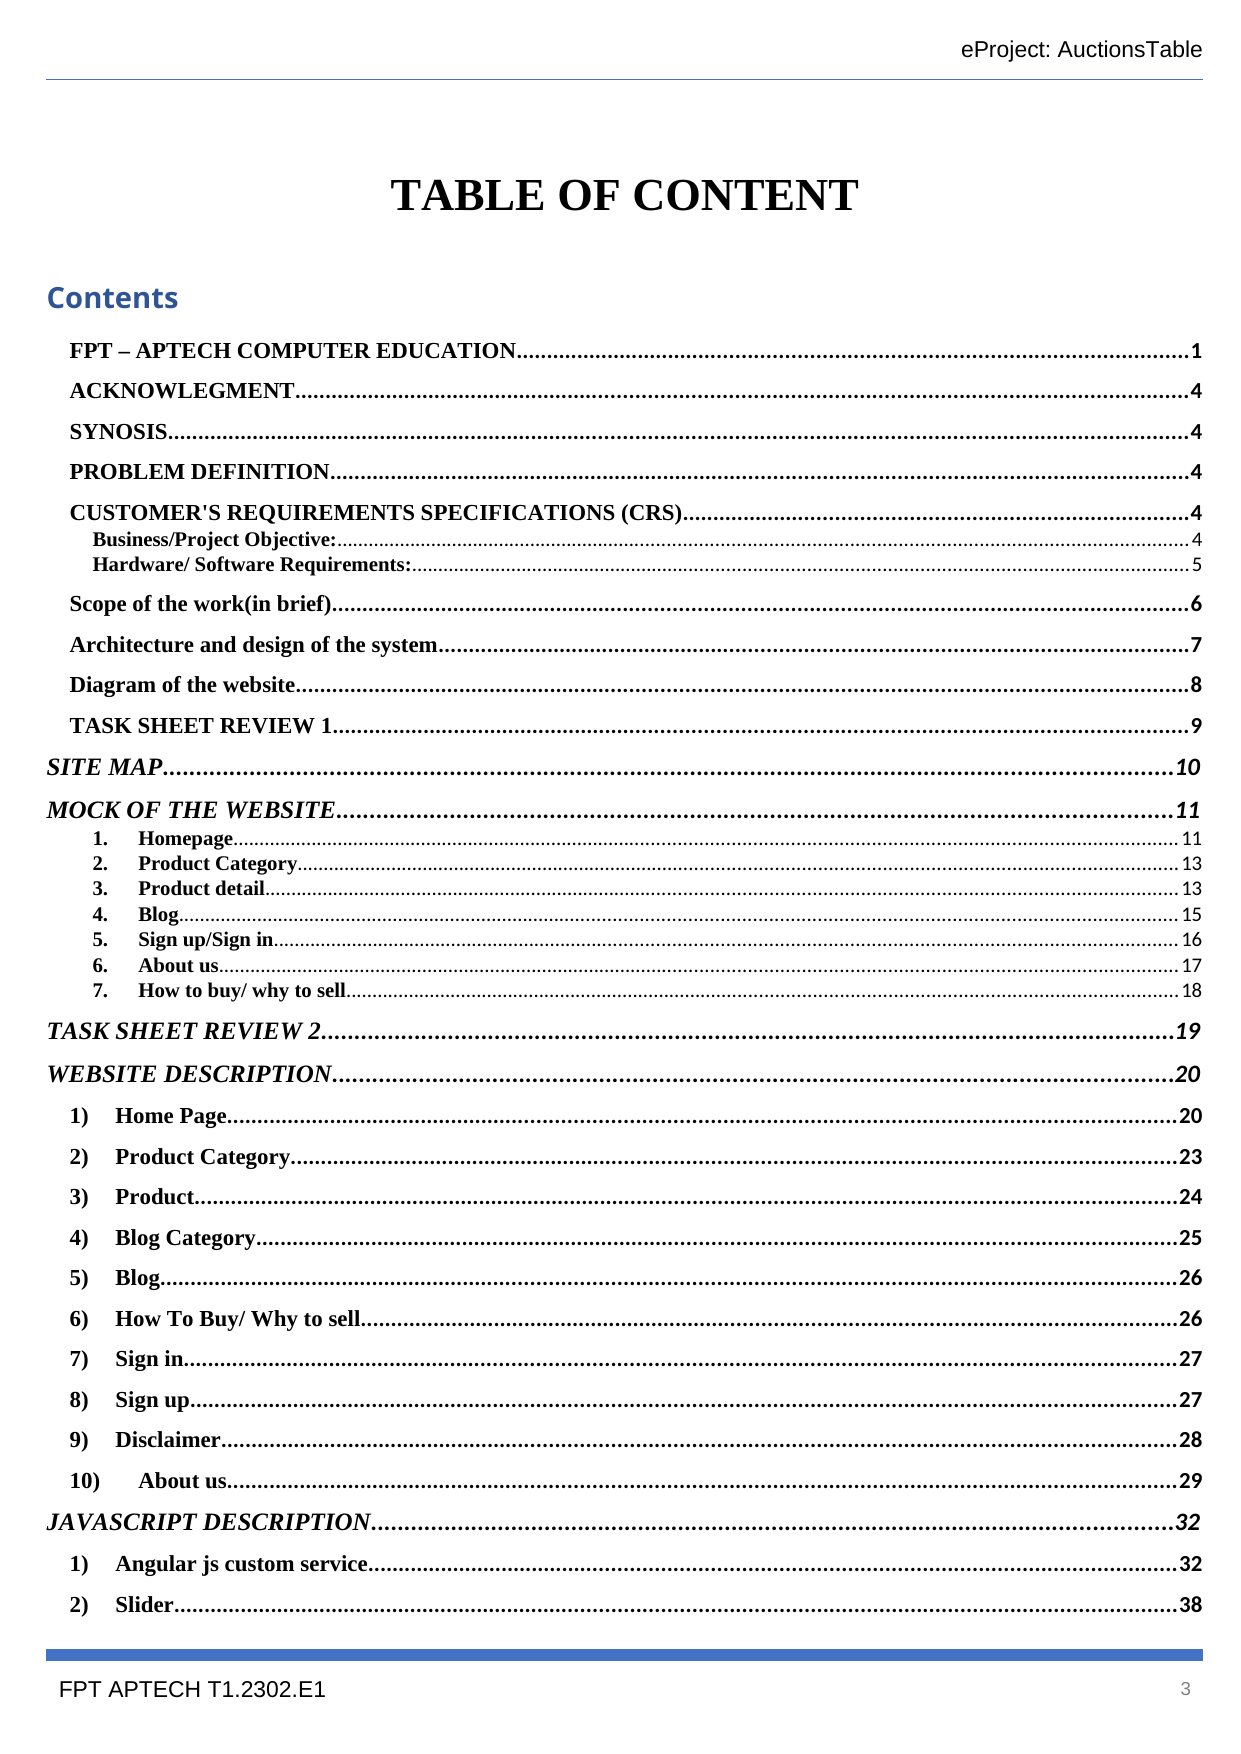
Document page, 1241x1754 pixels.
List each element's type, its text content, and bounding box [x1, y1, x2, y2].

text TABLE OF CONTENT [46, 167, 1203, 220]
